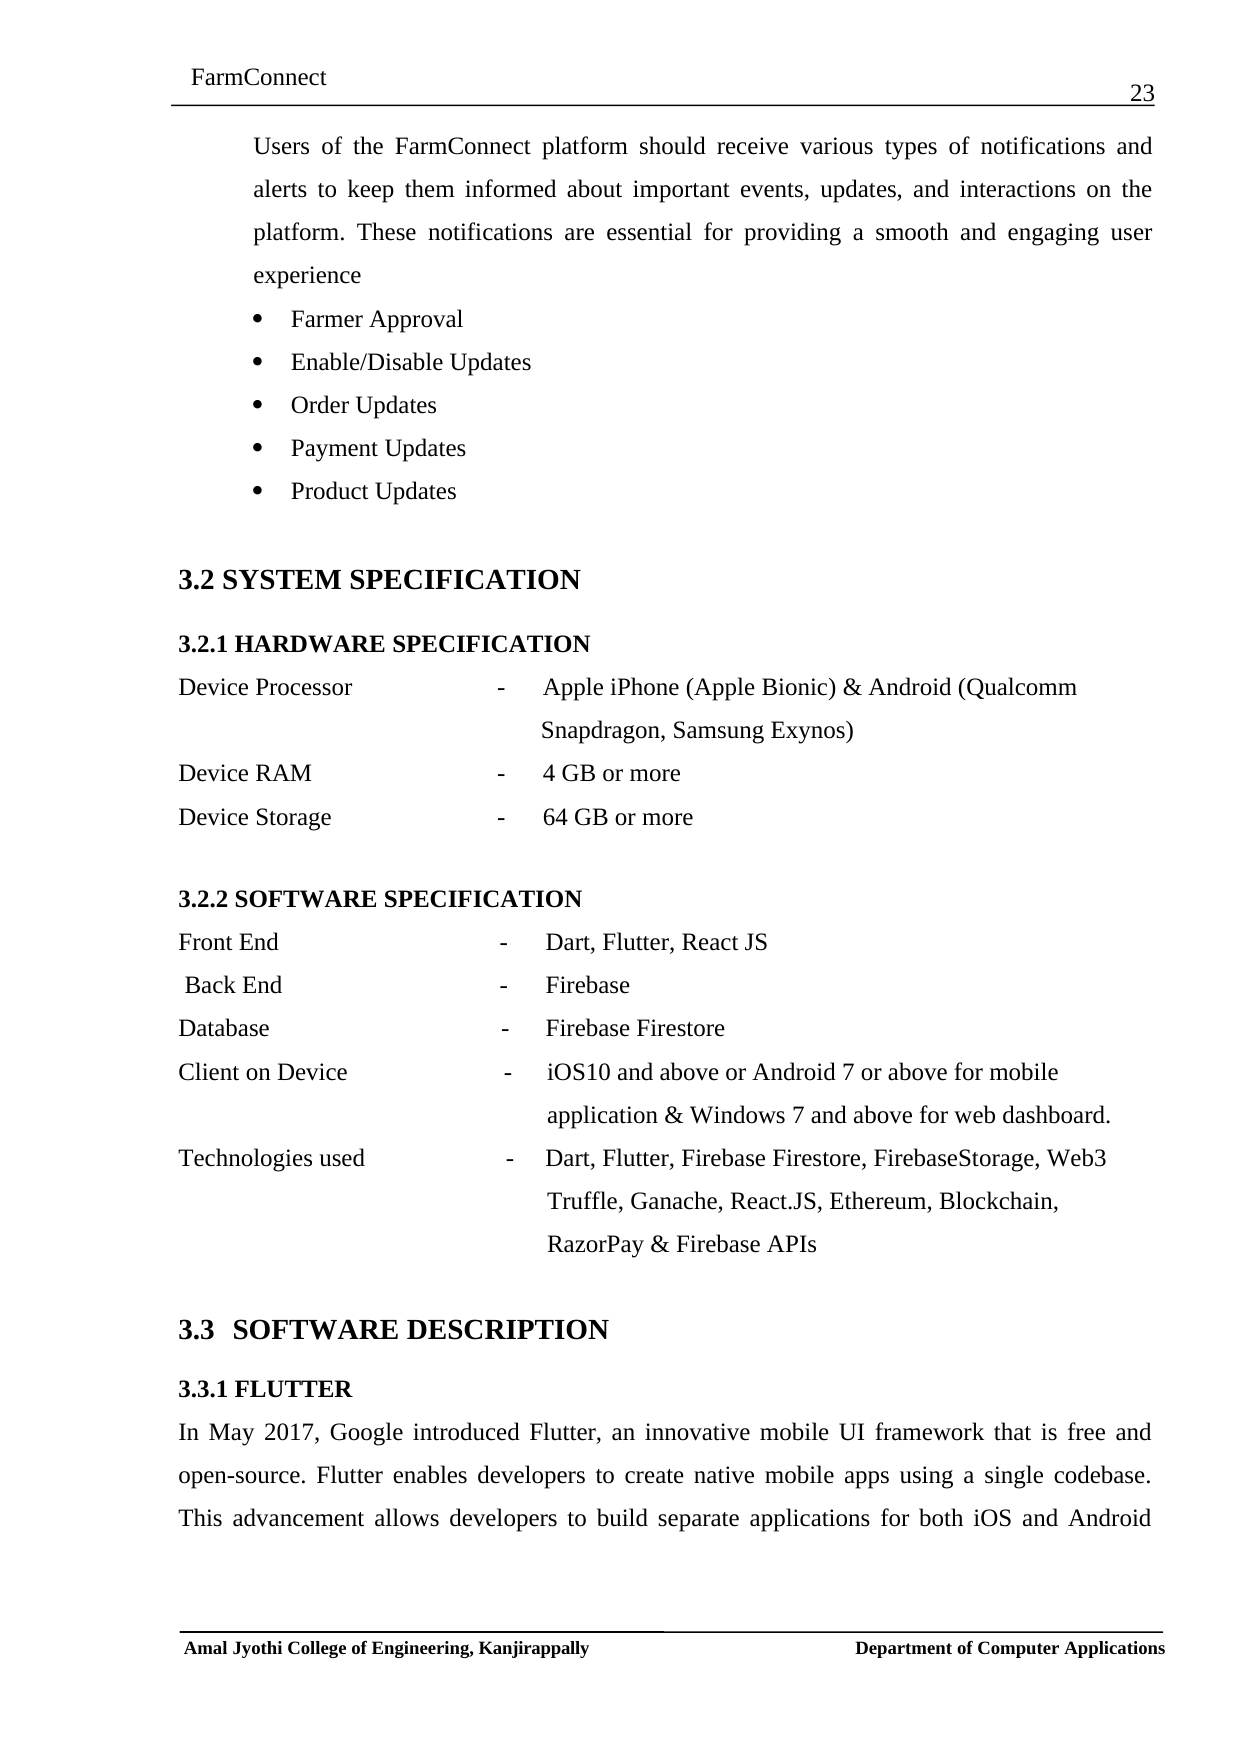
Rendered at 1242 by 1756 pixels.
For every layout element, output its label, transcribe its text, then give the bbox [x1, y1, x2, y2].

list Order Updates [253, 390, 1153, 419]
text Front End - Dart, Flutter, React JS [178, 927, 1153, 956]
text application & Windows 7 and above for web dashboard. [178, 1100, 1153, 1128]
text Client on Device - iOS10 and above or Android 7 or above for mobile [178, 1057, 1153, 1085]
subtitle HARDWARE SPECIFICATION [178, 629, 1153, 658]
text RazorPay & Firebase APIs [178, 1229, 1153, 1258]
text Back End - Firebase [178, 970, 1153, 999]
list Product Updates [253, 476, 1153, 505]
list Payment Updates [253, 433, 1153, 462]
subtitle FLUTTER [178, 1374, 1153, 1403]
subtitle 3.2 SYSTEM SPECIFICATION [178, 562, 1153, 596]
text Technologies used - Dart, Flutter, Firebase Firestore, FirebaseStorage, Web3 [178, 1143, 1153, 1172]
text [178, 1417, 1153, 1532]
subtitle SOFTWARE DESCRIPTION [178, 1312, 1153, 1345]
subtitle SOFTWARE SPECIFICATION [178, 884, 1153, 913]
text Device Processor - Apple iPhone (Apple Bionic) & Android (Qualcomm [178, 672, 1153, 701]
text Snapdragon, Samsung Exynos) [478, 715, 1153, 744]
list Farmer Approval [253, 304, 1153, 332]
text Database - Firebase Firestore [178, 1013, 1153, 1042]
text Users of the FarmConnect platform should receive various types of notifications and alerts to keep them informed about important events, updates, and interactions on the platform. These notifications are essential for providing a smooth and engaging user experience [253, 131, 1153, 289]
text Device RAM - 4 GB or more [178, 758, 1153, 787]
text Truffle, Ganache, React.JS, Ethereum, Blockchain, [178, 1186, 1153, 1215]
text Device Storage - 64 GB or more [178, 802, 1153, 830]
list Enable/Disable Updates [253, 347, 1153, 376]
